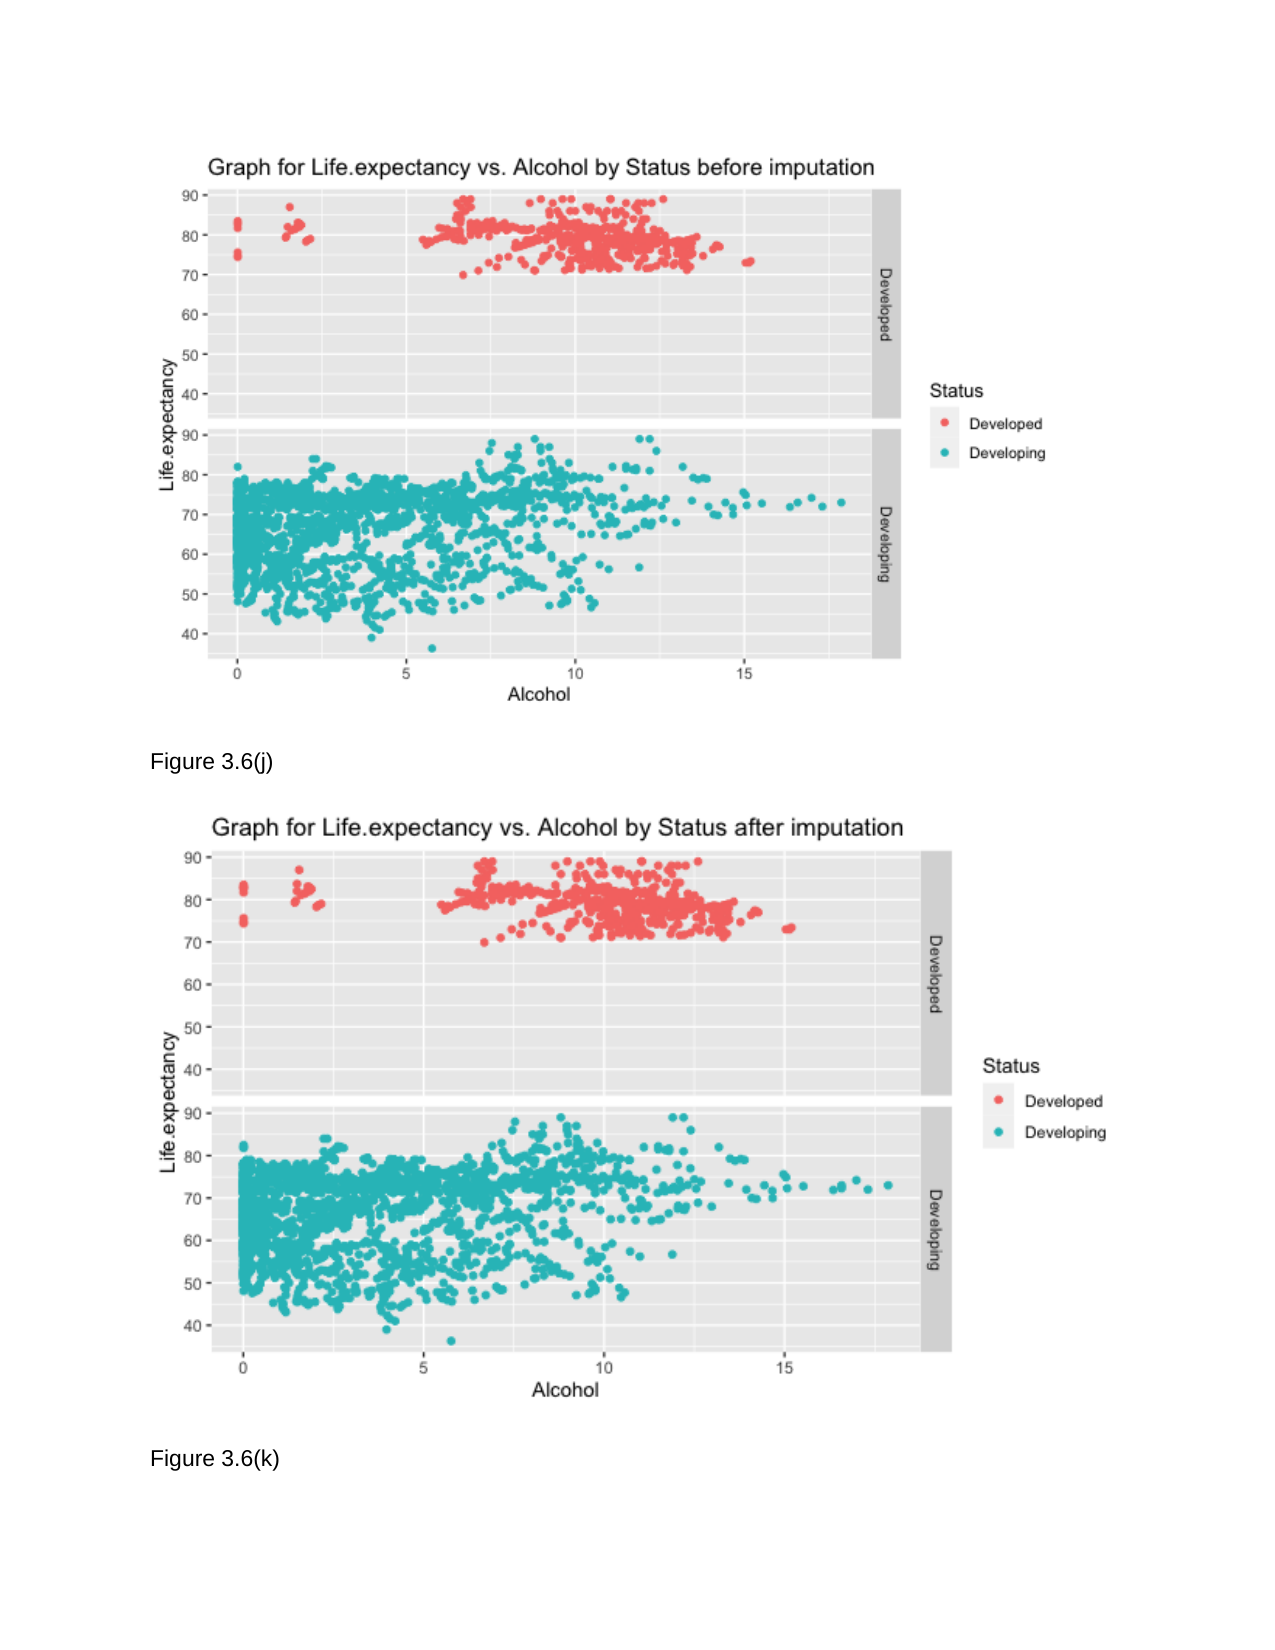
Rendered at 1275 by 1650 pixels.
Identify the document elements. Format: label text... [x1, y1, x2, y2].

text Figure 3.6(j) [150, 748, 1125, 774]
picture [150, 150, 1064, 714]
text Figure 3.6(k) [150, 1444, 1125, 1471]
picture [150, 808, 1125, 1411]
